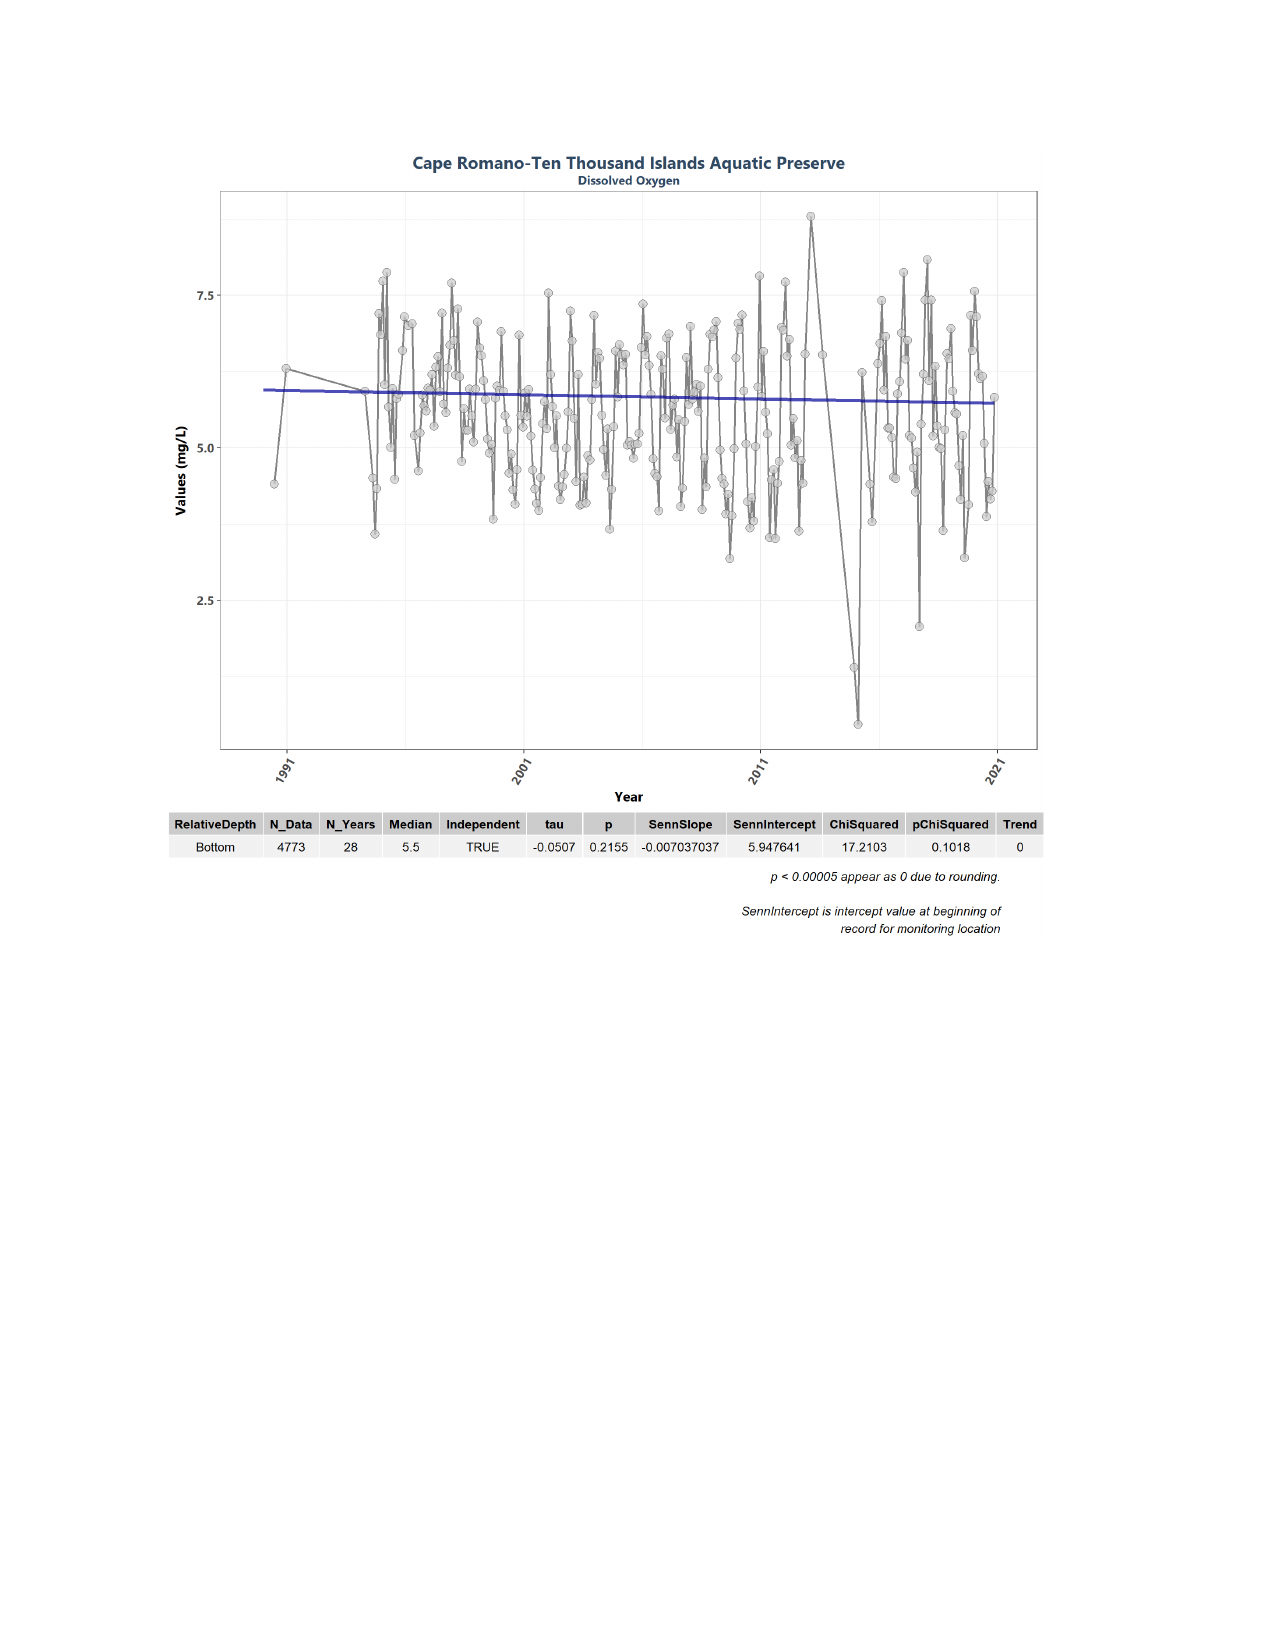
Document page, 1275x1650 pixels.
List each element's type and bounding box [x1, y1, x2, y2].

picture [168, 150, 1044, 938]
